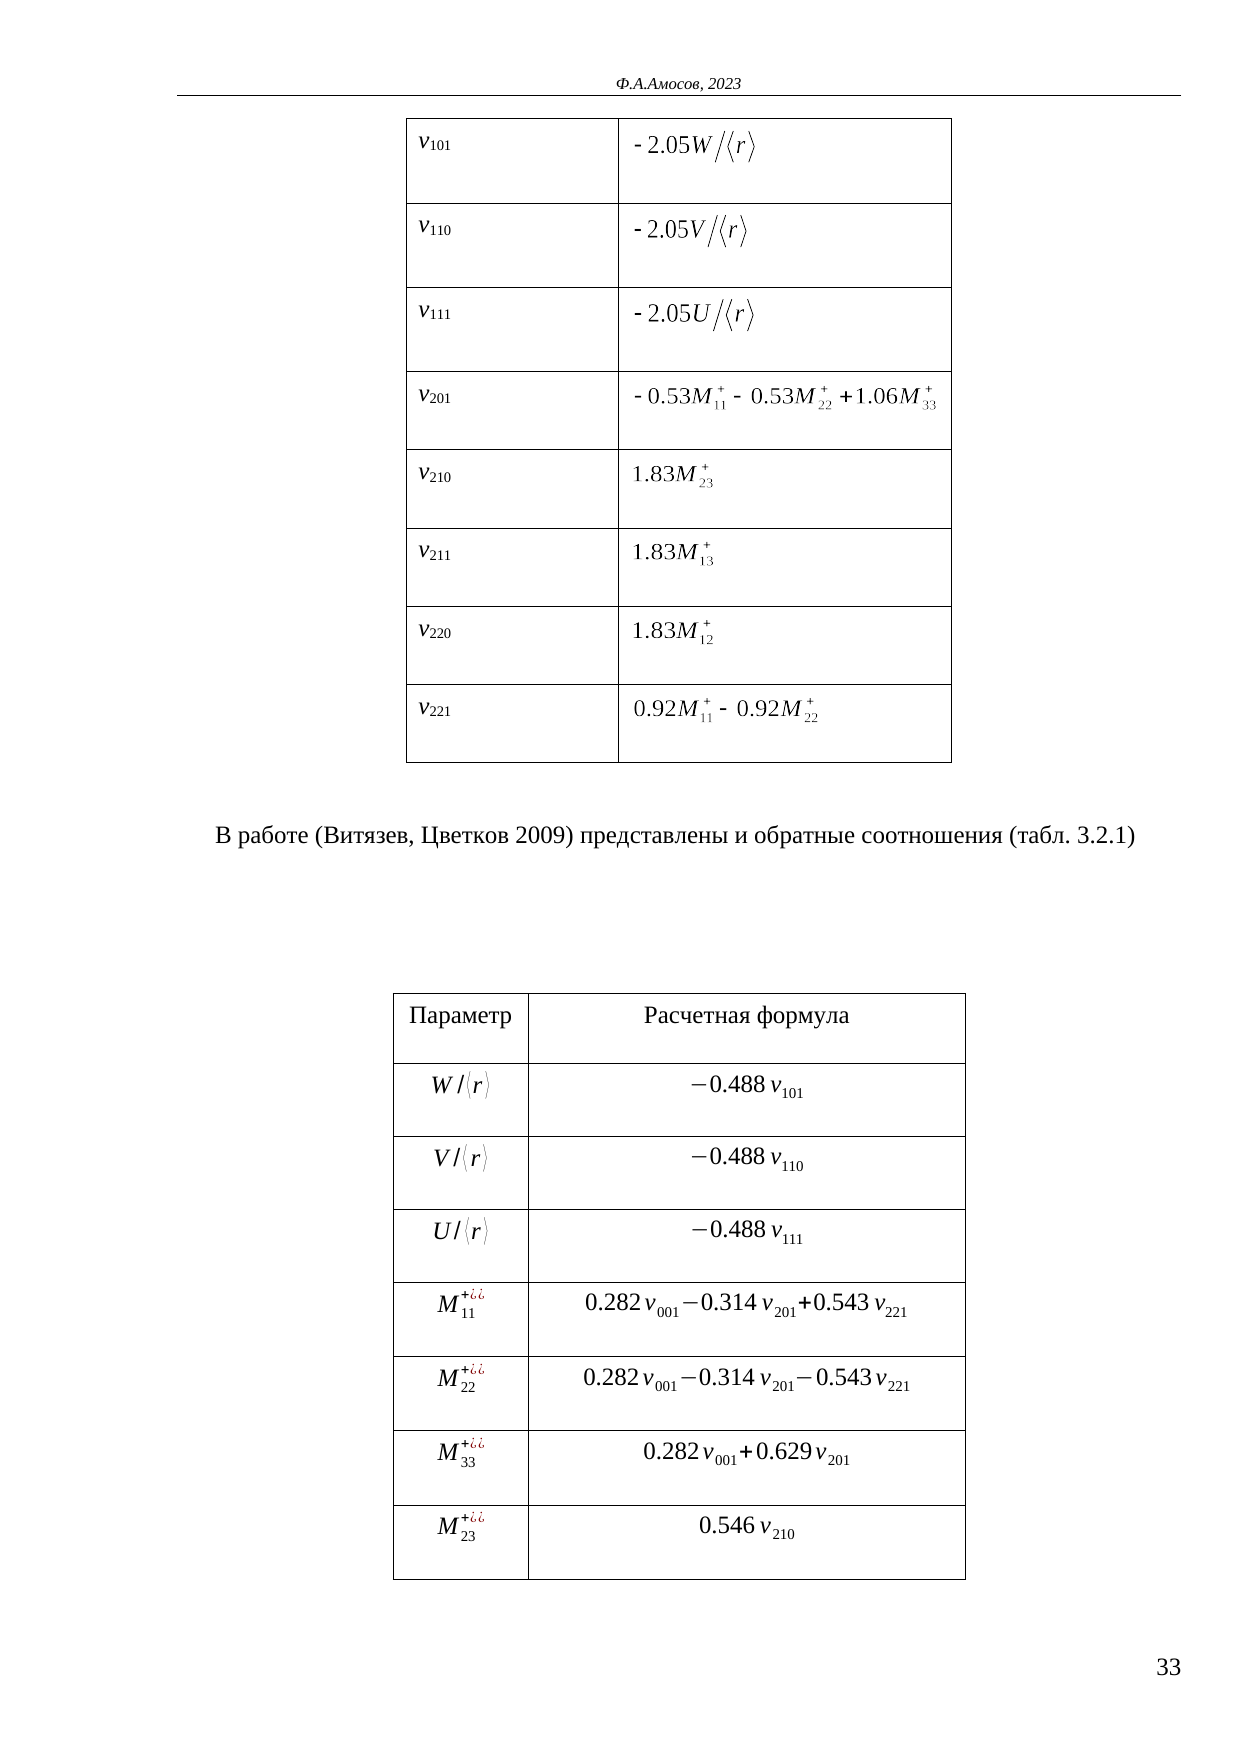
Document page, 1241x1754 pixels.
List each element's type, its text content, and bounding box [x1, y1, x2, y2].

table_cell [394, 1210, 528, 1282]
table_cell [529, 1283, 965, 1356]
table_cell [619, 450, 951, 527]
table_cell [619, 607, 951, 684]
table_cell [394, 1357, 528, 1430]
table_cell [619, 288, 951, 371]
table_cell [619, 685, 951, 762]
table_cell v221 [407, 685, 618, 762]
table_cell [619, 119, 951, 202]
table_cell v110 [407, 204, 618, 287]
table_header Параметр [394, 994, 528, 1063]
table_cell [529, 1064, 965, 1136]
table_cell [394, 1137, 528, 1209]
table_cell v111 [407, 288, 618, 371]
table_cell [529, 1357, 965, 1430]
table_cell [619, 529, 951, 606]
table_cell [619, 204, 951, 287]
table_cell [529, 1506, 965, 1579]
table_cell [394, 1283, 528, 1356]
table_cell [394, 1431, 528, 1504]
table_cell [529, 1210, 965, 1282]
table_cell [619, 372, 951, 449]
table_header Расчетная формула [529, 994, 965, 1063]
table_cell v201 [407, 372, 618, 449]
table_cell [394, 1506, 528, 1579]
table_cell v101 [407, 119, 618, 202]
table_cell [394, 1064, 528, 1136]
text В работе (Витязев, Цветков 2009) представлены и обратные соотношения (табл. 3.2.1) [177, 820, 1181, 849]
table_cell v220 [407, 607, 618, 684]
table_cell [529, 1137, 965, 1209]
table_cell v210 [407, 450, 618, 527]
table_cell [529, 1431, 965, 1504]
table_cell v211 [407, 529, 618, 606]
